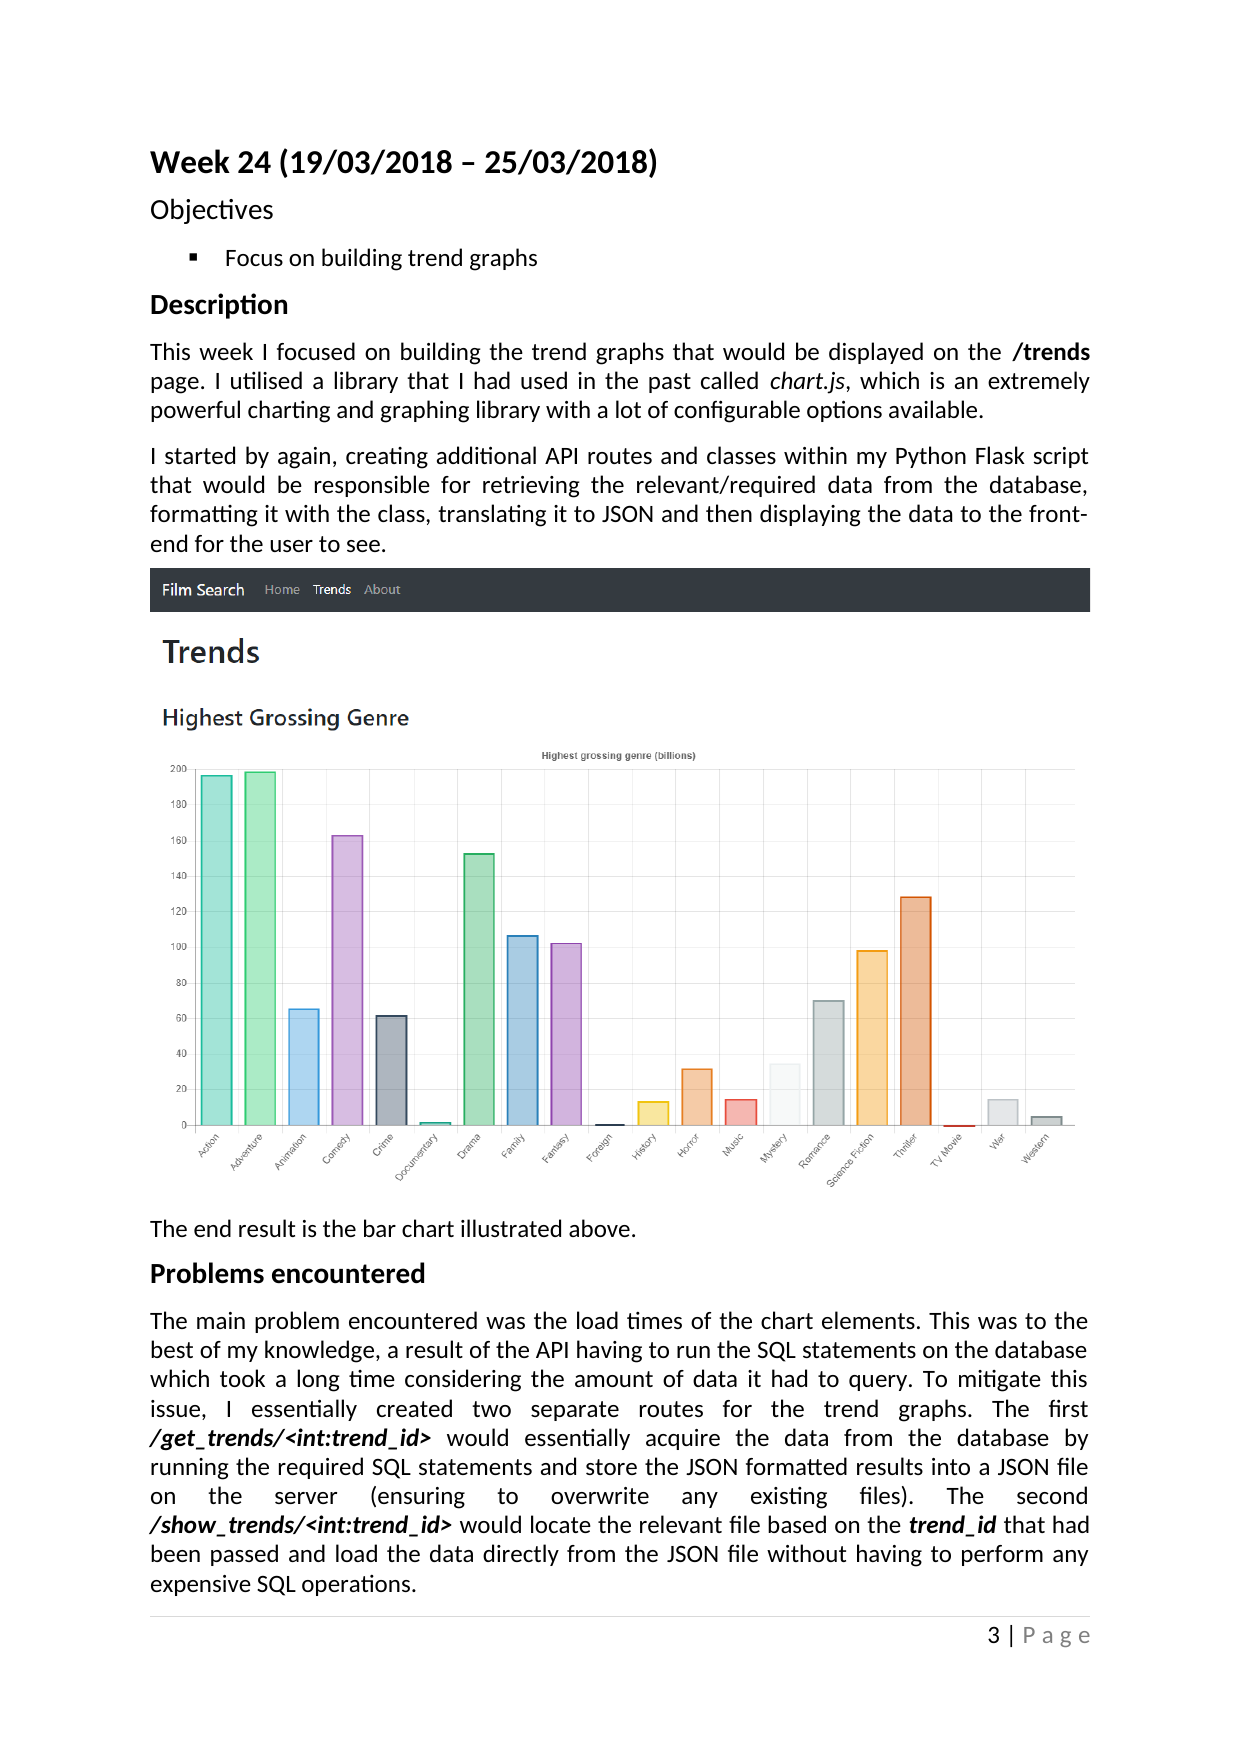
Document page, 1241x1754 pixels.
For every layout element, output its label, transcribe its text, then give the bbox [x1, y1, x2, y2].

text Problems encountered [150, 1260, 1090, 1289]
text Week 24 (19/03/2018 – 25/03/2018) [150, 150, 1090, 179]
text The end result is the bar chart illustrated above. [150, 1198, 1090, 1244]
text Description [150, 291, 1090, 320]
text This week I focused on building the trend graphs that would be displayed on the /trends page. I utilised a library that I had used in the past called chart.js, which is an extremely powerful charting and graphing library with a lot of configurable options available. [150, 337, 1090, 424]
text The main problem encountered was the load times of the chart elements. This was to the best of my knowledge, a result of the API having to run the SQL statements on the database which took a long time considering the amount of data it had to query. To mitigate this issue, I essentially created two separate routes for the trend graphs. The first /get_trends/<int:trend_id> would essentially acquire the data from the database by running the required SQL statements and store the JSON formatted results into a JSON file on the server (ensuring to overwrite any existing files). The second /show_trends/<int:trend_id> would locate the relevant file based on the trend_id that had been passed and load the data directly from the JSON file without having to perform any expensive SQL operations. [150, 1306, 1090, 1598]
text Objectives [150, 196, 1090, 225]
list Focus on building trend graphs [187, 242, 1090, 272]
picture [150, 568, 1091, 1198]
text I started by again, creating additional API routes and classes within my Python Flask script that would be responsible for retrieving the relevant/required data from the database, formatting it with the class, translating it to JSON and then displaying the data to the front-end for the user to see. [150, 441, 1090, 558]
